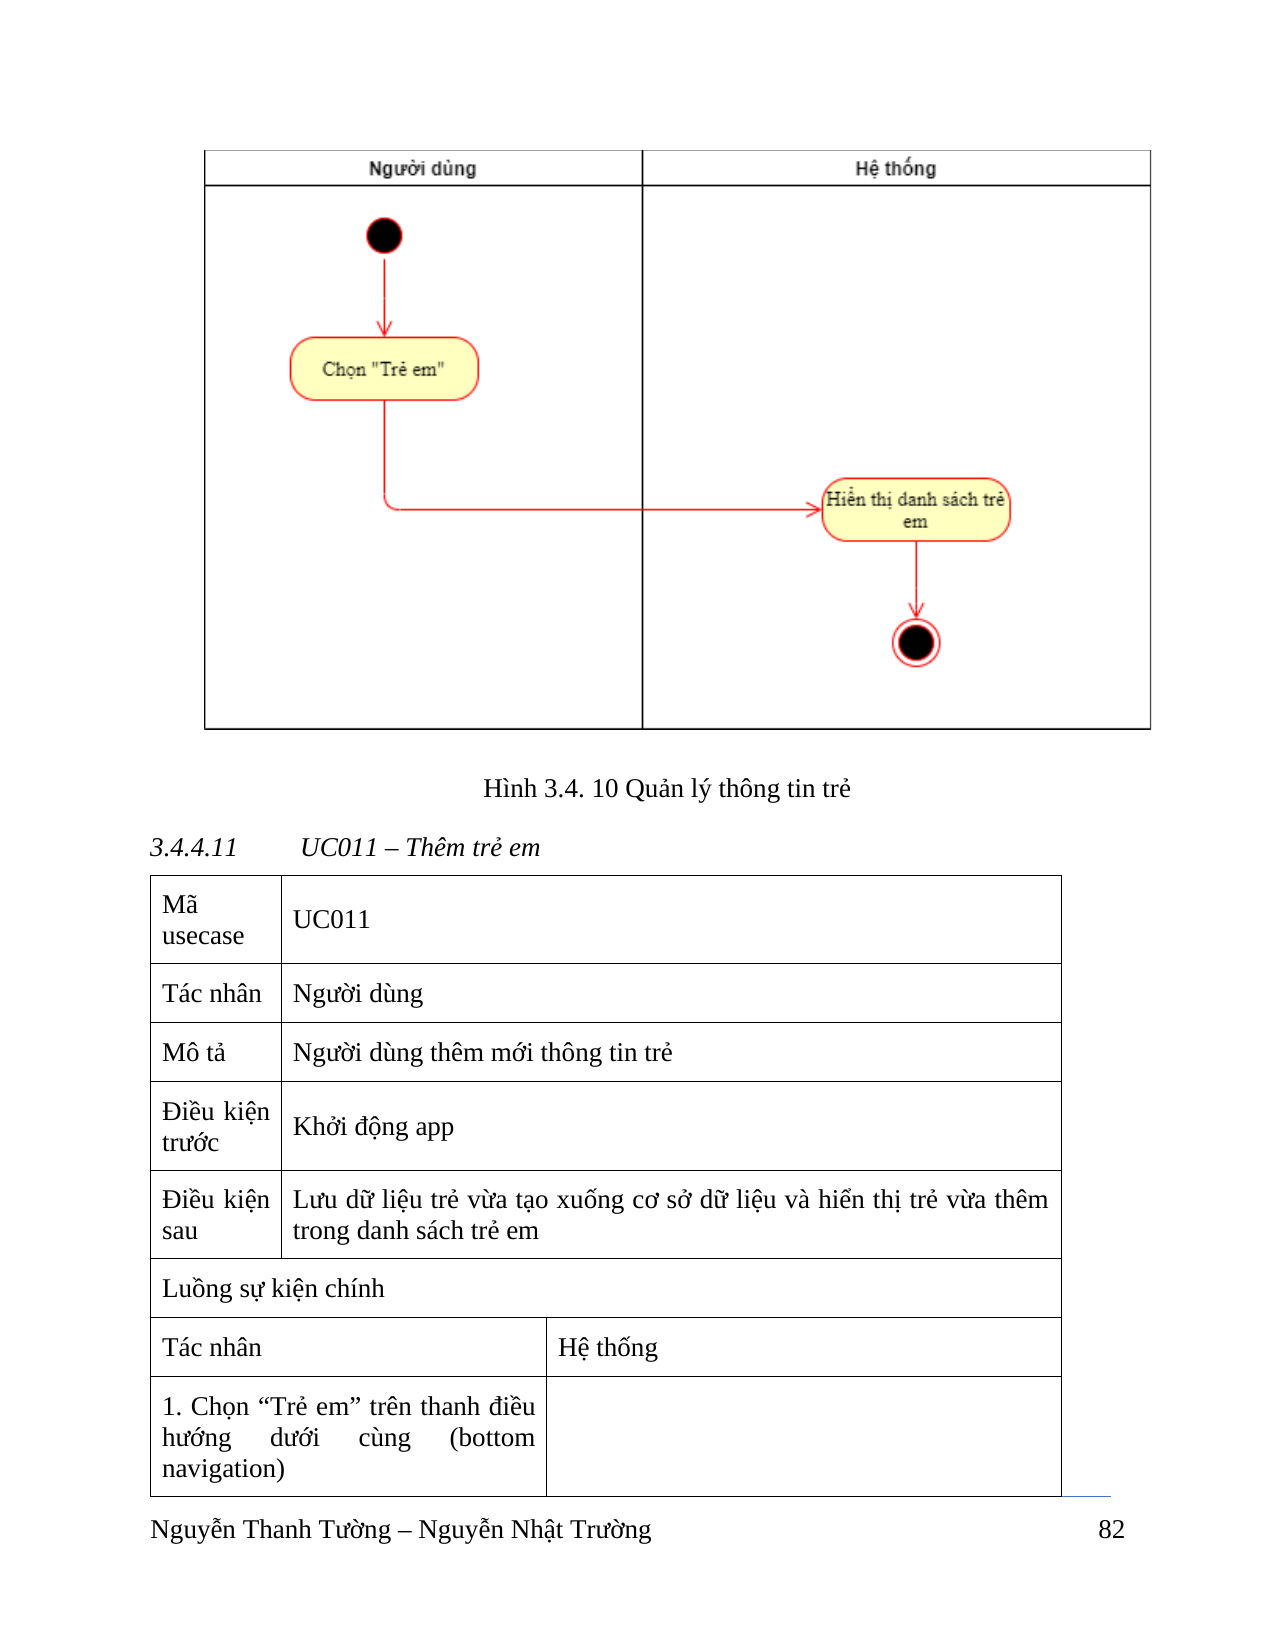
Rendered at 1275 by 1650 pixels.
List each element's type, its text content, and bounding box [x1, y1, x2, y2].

table_cell Điều kiện sau [151, 1171, 281, 1258]
table_cell Tác nhân [151, 1318, 546, 1376]
table_cell Mô tả [151, 1023, 281, 1081]
table_cell Lưu dữ liệu trẻ vừa tạo xuống cơ sở dữ liệu và hiển thị trẻ vừa thêm trong danh sách trẻ em [282, 1171, 1061, 1258]
table_cell Người dùng thêm mới thông tin trẻ [282, 1023, 1061, 1081]
table_header UC011 [282, 876, 1061, 963]
table_cell Hệ thống [547, 1318, 1061, 1376]
subtitle UC011 – Thêm trẻ em [150, 831, 1125, 862]
table_cell Luồng sự kiện chính [151, 1259, 1061, 1317]
table_cell Tác nhân [151, 964, 281, 1022]
picture [204, 150, 1152, 730]
table_cell Khởi động app [282, 1082, 1061, 1169]
table_cell [547, 1377, 1061, 1496]
table_cell Người dùng [282, 964, 1061, 1022]
table_cell 1. Chọn “Trẻ em” trên thanh điều hướng dưới cùng (bottom navigation) [151, 1377, 546, 1496]
table_header Mã usecase [151, 876, 281, 963]
table_cell Điều kiện trước [151, 1082, 281, 1169]
